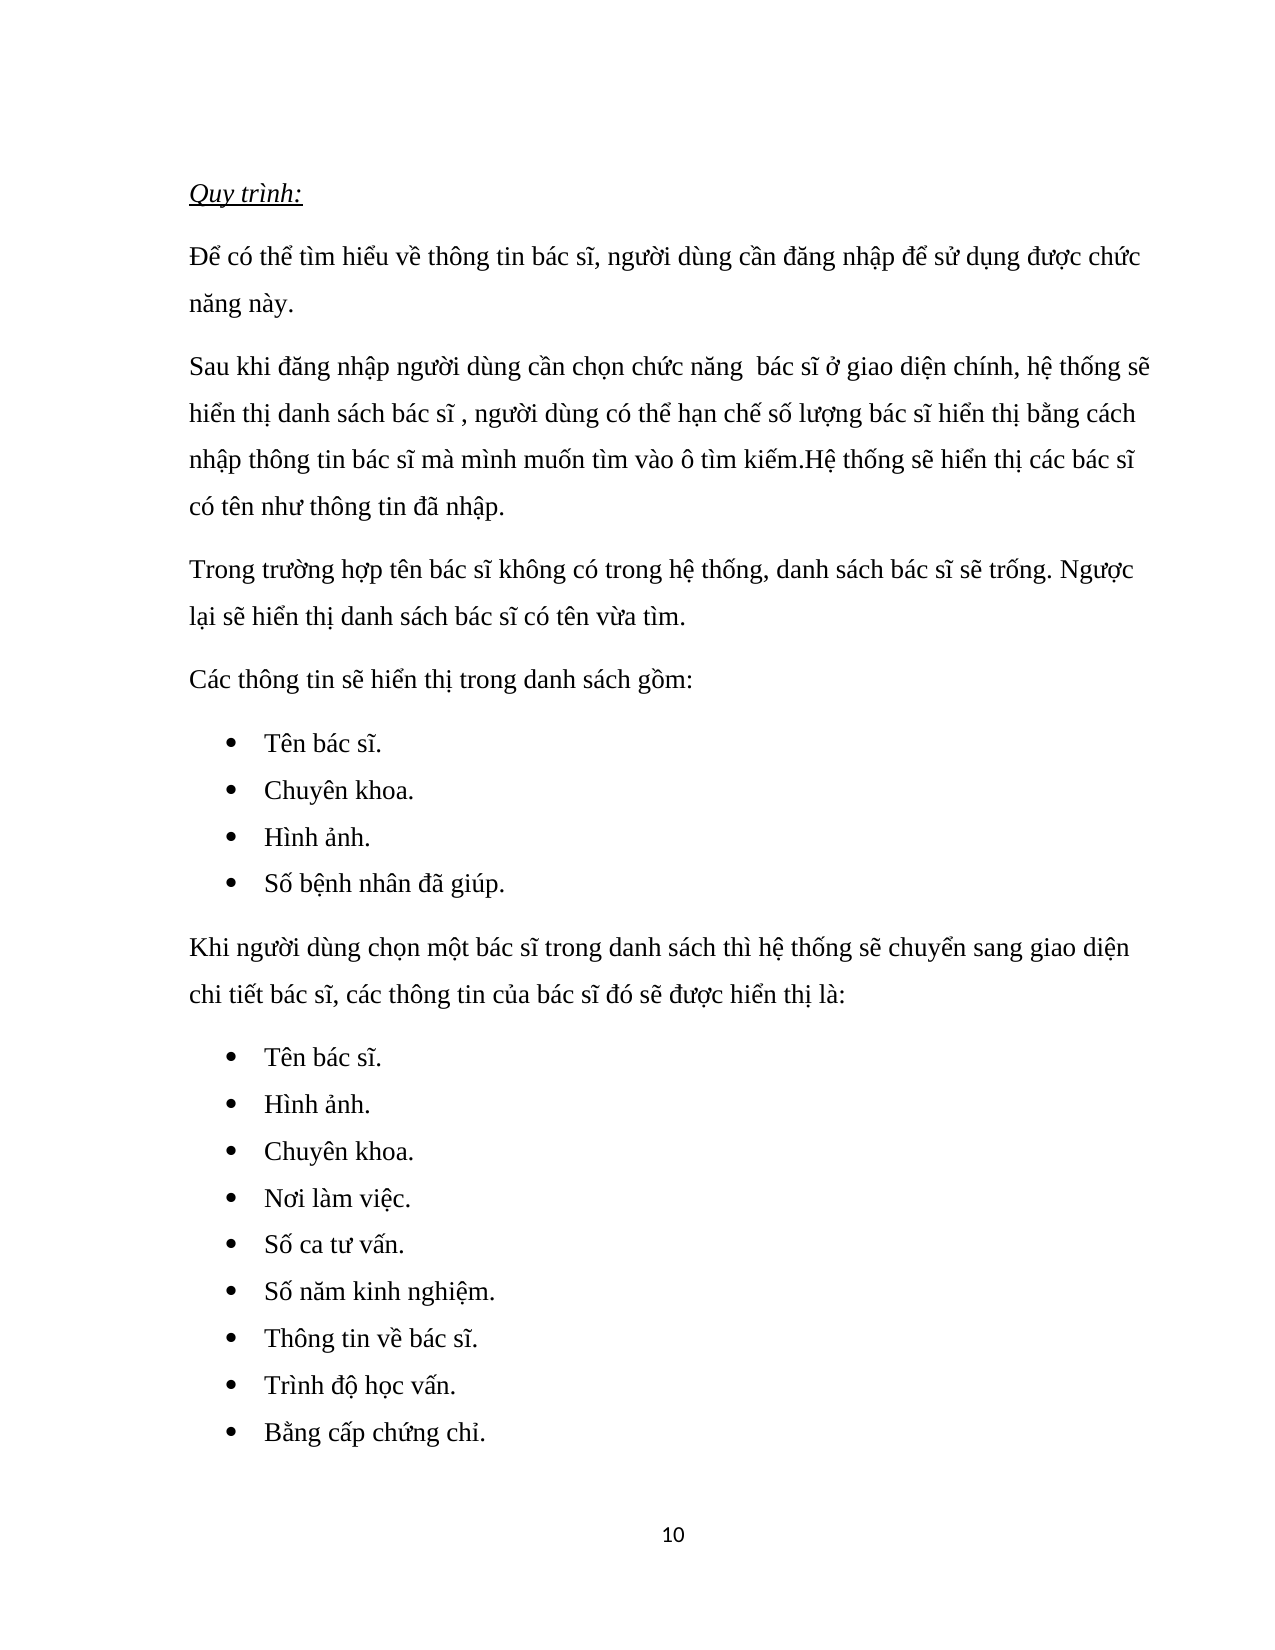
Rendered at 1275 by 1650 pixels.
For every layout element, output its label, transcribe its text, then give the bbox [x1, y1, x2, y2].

list Thông tin về bác sĩ. [226, 1322, 1156, 1354]
list Nơi làm việc. [226, 1182, 1156, 1213]
list Hình ảnh. [226, 1088, 1156, 1119]
list Hình ảnh. [226, 821, 1156, 852]
text Để có thể tìm hiểu về thông tin bác sĩ, người dùng cần đăng nhập để sử dụng được chức năng này. [189, 240, 1156, 318]
text Sau khi đăng nhập người dùng cần chọn chức năng bác sĩ ở giao diện chính, hệ thống sẽ hiển thị danh sách bác sĩ , người dùng có thể hạn chế số lượng bác sĩ hiển thị bằng cách nhập thông tin bác sĩ mà mình muốn tìm vào ô tìm kiếm.Hệ thống sẽ hiển thị các bác sĩ có tên như thông tin đã nhập. [189, 350, 1156, 521]
text Trong trường hợp tên bác sĩ không có trong hệ thống, danh sách bác sĩ sẽ trống. Ngược lại sẽ hiển thị danh sách bác sĩ có tên vừa tìm. [189, 554, 1156, 631]
list Số năm kinh nghiệm. [226, 1276, 1156, 1307]
text Quy trình: [189, 177, 1156, 208]
list Tên bác sĩ. [226, 1041, 1156, 1072]
list Số ca tư vấn. [226, 1229, 1156, 1260]
list Chuyên khoa. [226, 1135, 1156, 1166]
list Số bệnh nhân đã giúp. [226, 868, 1156, 899]
list Bằng cấp chứng chỉ. [226, 1416, 1156, 1447]
list Chuyên khoa. [226, 774, 1156, 805]
text Khi người dùng chọn một bác sĩ trong danh sách thì hệ thống sẽ chuyển sang giao diện chi tiết bác sĩ, các thông tin của bác sĩ đó sẽ được hiển thị là: [189, 931, 1156, 1009]
text Các thông tin sẽ hiển thị trong danh sách gồm: [189, 664, 1156, 695]
list Trình độ học vấn. [226, 1369, 1156, 1401]
list Tên bác sĩ. [226, 727, 1156, 758]
